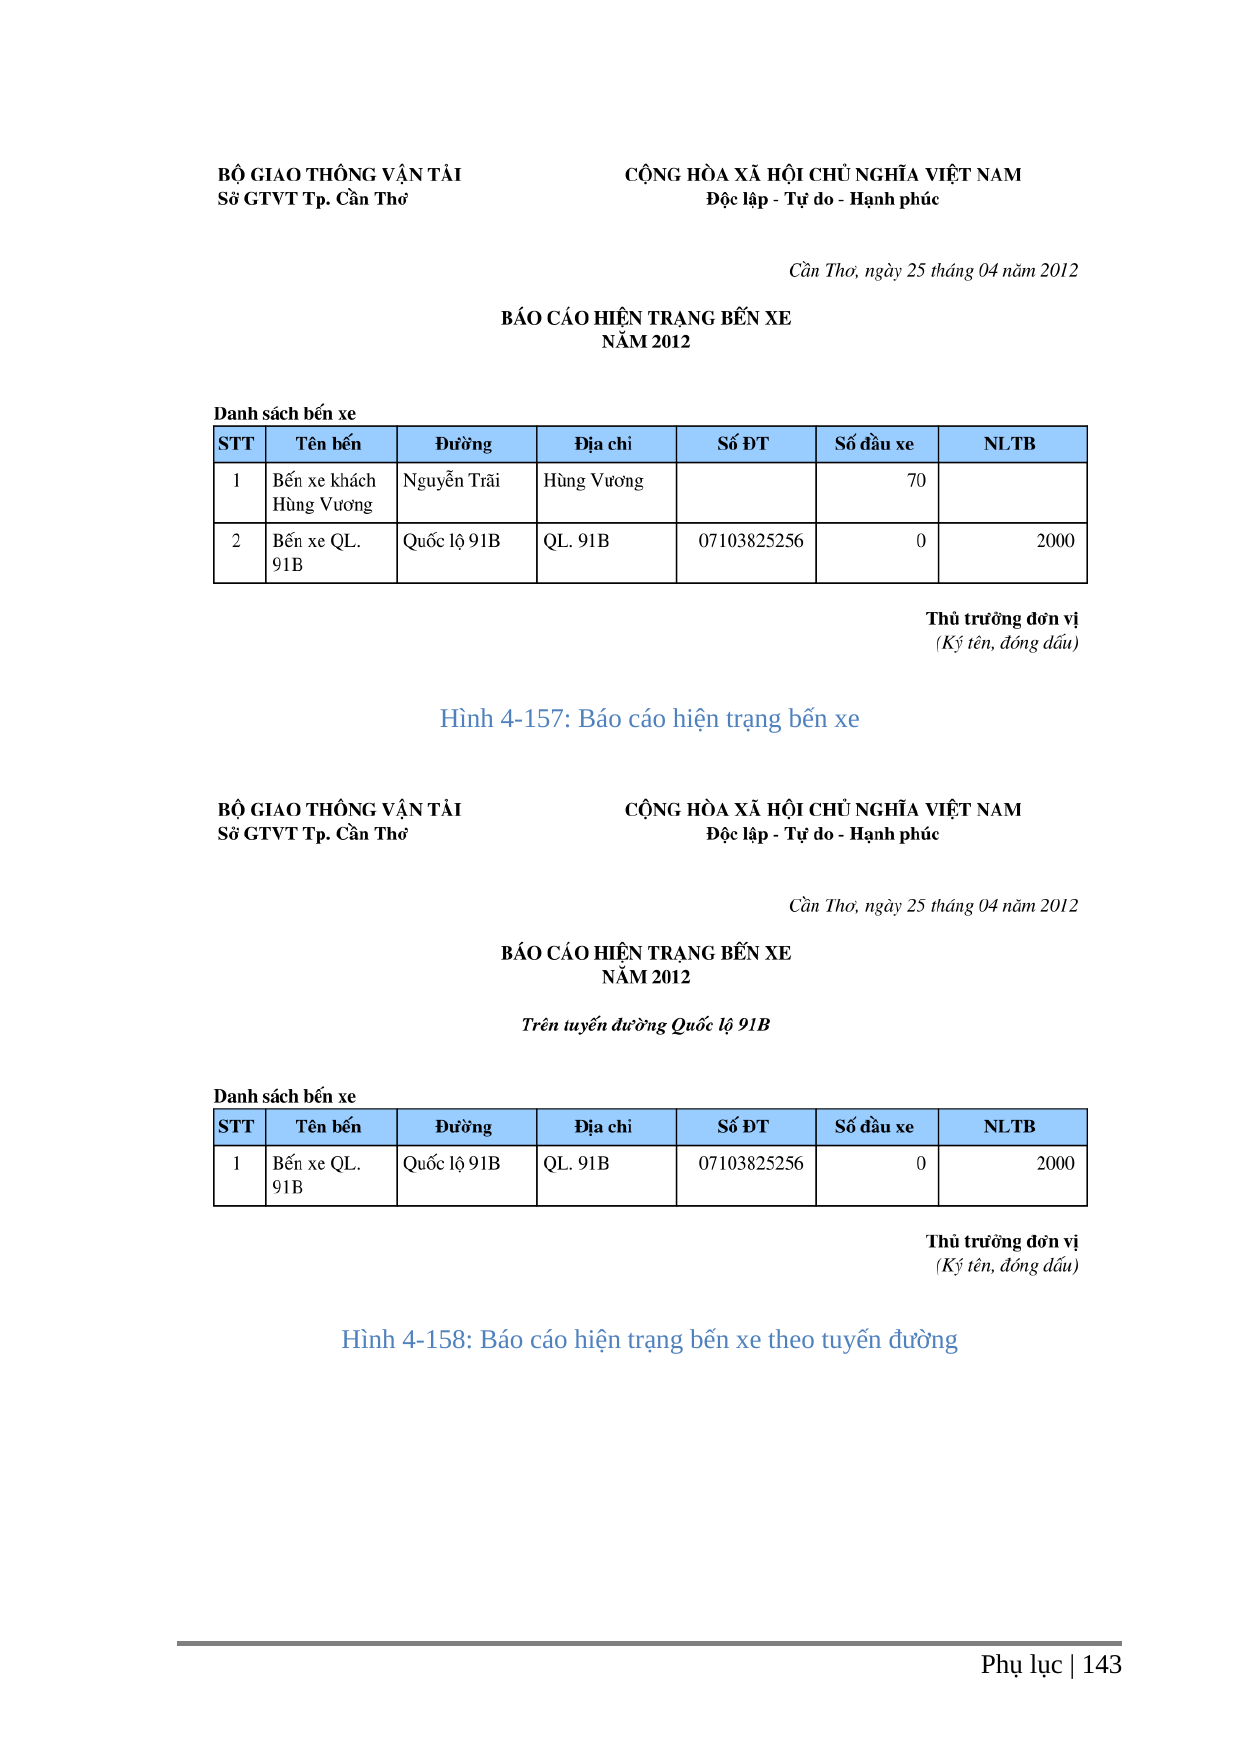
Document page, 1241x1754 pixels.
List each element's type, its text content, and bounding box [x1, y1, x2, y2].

picture [177, 118, 1123, 677]
picture [177, 753, 1123, 1298]
